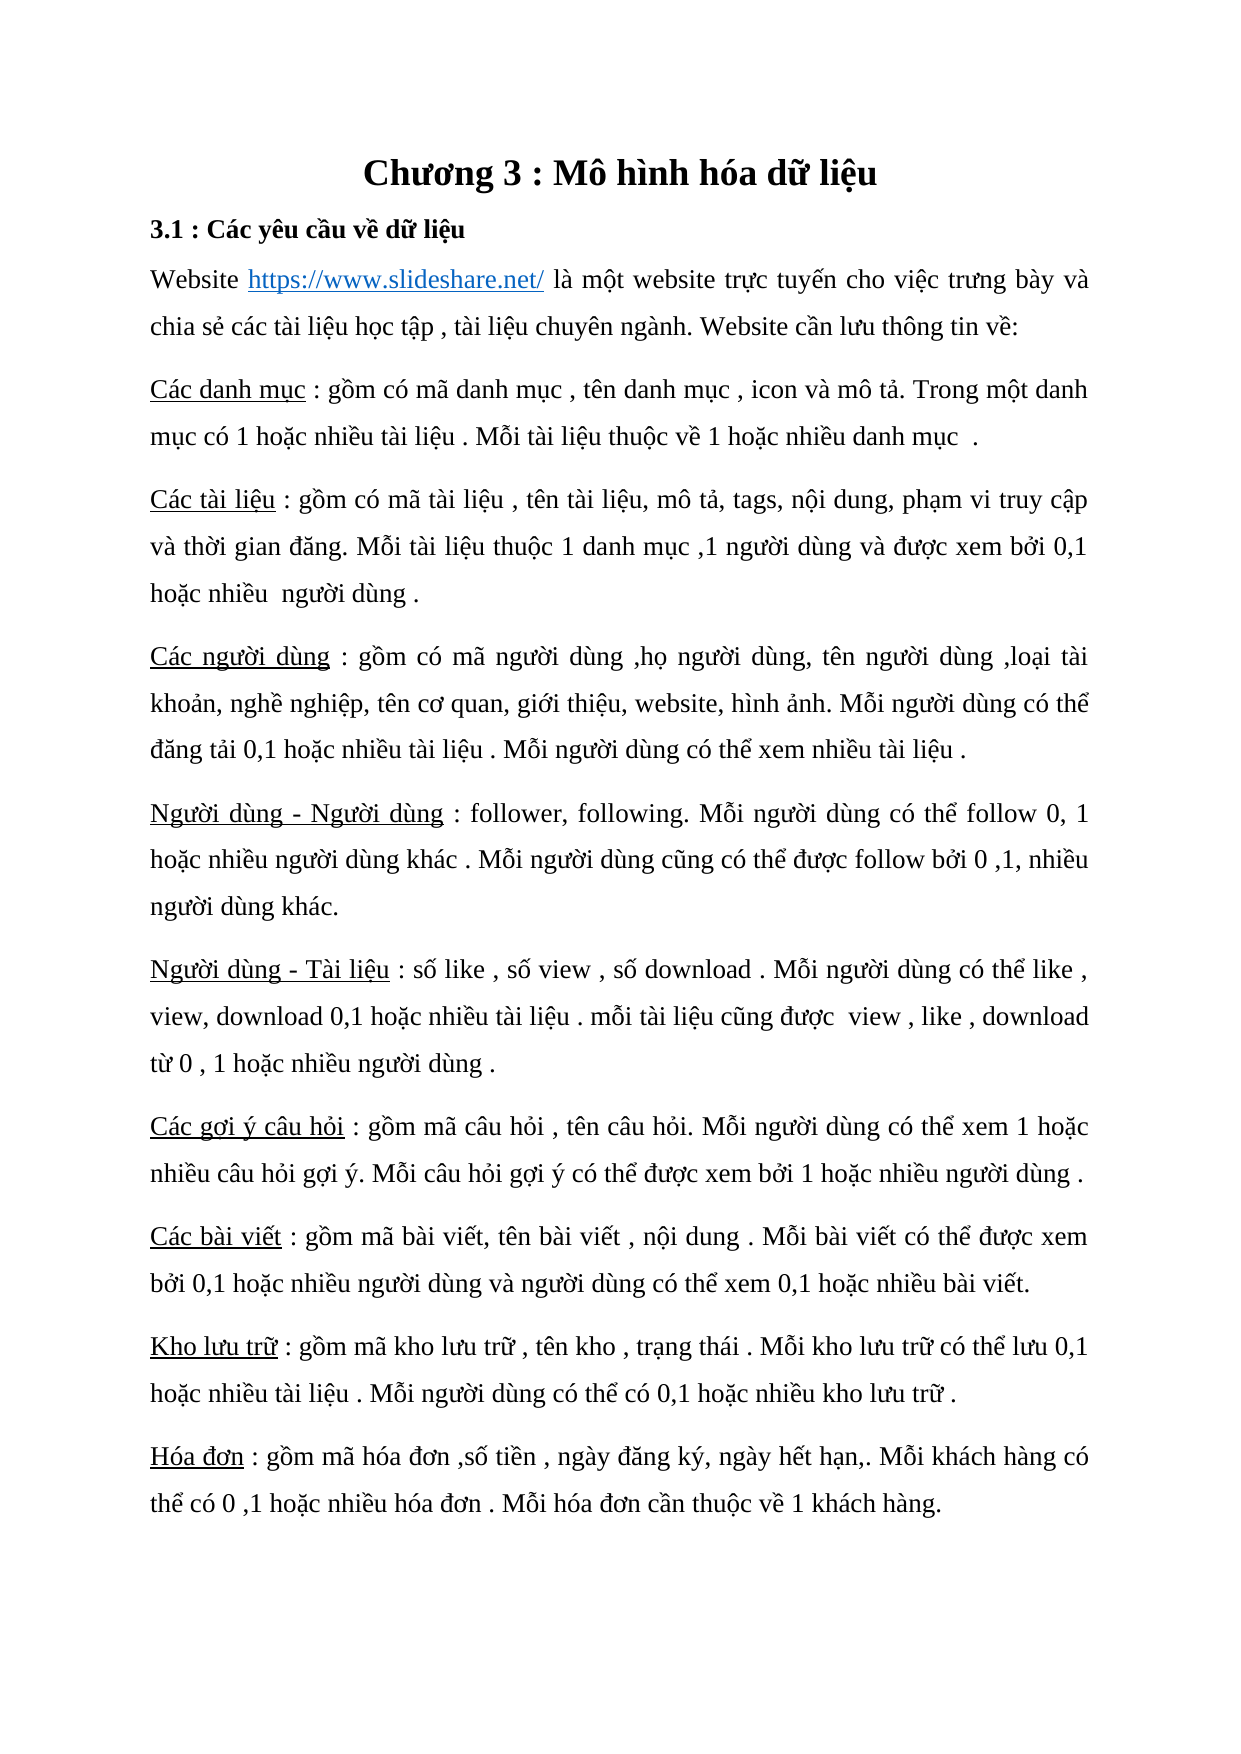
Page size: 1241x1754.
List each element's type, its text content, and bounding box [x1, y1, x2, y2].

text Hóa đơn : gồm mã hóa đơn ,số tiền , ngày đăng ký, ngày hết hạn,. Mỗi khách hàng có thể có 0 ,1 hoặc nhiều hóa đơn . Mỗi hóa đơn cần thuộc về 1 khách hàng. [150, 1440, 1090, 1518]
text Kho lưu trữ : gồm mã kho lưu trữ , tên kho , trạng thái . Mỗi kho lưu trữ có thể lưu 0,1 hoặc nhiều tài liệu . Mỗi người dùng có thể có 0,1 hoặc nhiều kho lưu trữ . [150, 1330, 1090, 1408]
text Các gợi ý câu hỏi : gồm mã câu hỏi , tên câu hỏi. Mỗi người dùng có thể xem 1 hoặc nhiều câu hỏi gợi ý. Mỗi câu hỏi gợi ý có thể được xem bởi 1 hoặc nhiều người dùng . [150, 1110, 1090, 1188]
text Người dùng - Người dùng : follower, following. Mỗi người dùng có thể follow 0, 1 hoặc nhiều người dùng khác . Mỗi người dùng cũng có thể được follow bởi 0 ,1, nhiều người dùng khác. [150, 797, 1090, 921]
text Các người dùng : gồm có mã người dùng ,họ người dùng, tên người dùng ,loại tài khoản, nghề nghiệp, tên cơ quan, giới thiệu, website, hình ảnh. Mỗi người dùng có thể đăng tải 0,1 hoặc nhiều tài liệu . Mỗi người dùng có thể xem nhiều tài liệu . [150, 640, 1090, 764]
text Các danh mục : gồm có mã danh mục , tên danh mục , icon và mô tả. Trong một danh mục có 1 hoặc nhiều tài liệu . Mỗi tài liệu thuộc về 1 hoặc nhiều danh mục . [150, 373, 1090, 451]
text Các tài liệu : gồm có mã tài liệu , tên tài liệu, mô tả, tags, nội dung, phạm vi truy cập và thời gian đăng. Mỗi tài liệu thuộc 1 danh mục ,1 người dùng và được xem bởi 0,1 hoặc nhiều người dùng . [150, 483, 1090, 608]
text Người dùng - Tài liệu : số like , số view , số download . Mỗi người dùng có thể like , view, download 0,1 hoặc nhiều tài liệu . mỗi tài liệu cũng được view , like , download từ 0 , 1 hoặc nhiều người dùng . [150, 953, 1090, 1078]
text 3.1 : Các yêu cầu về dữ liệu [150, 213, 1090, 244]
text Website https://www.slideshare.net/ là một website trực tuyến cho việc trưng bày và chia sẻ các tài liệu học tập , tài liệu chuyên ngành. Website cần lưu thông tin về: [150, 263, 1090, 341]
text Các bài viết : gồm mã bài viết, tên bài viết , nội dung . Mỗi bài viết có thể được xem bởi 0,1 hoặc nhiều người dùng và người dùng có thể xem 0,1 hoặc nhiều bài viết. [150, 1220, 1090, 1298]
text Chương 3 : Mô hình hóa dữ liệu [150, 150, 1090, 193]
